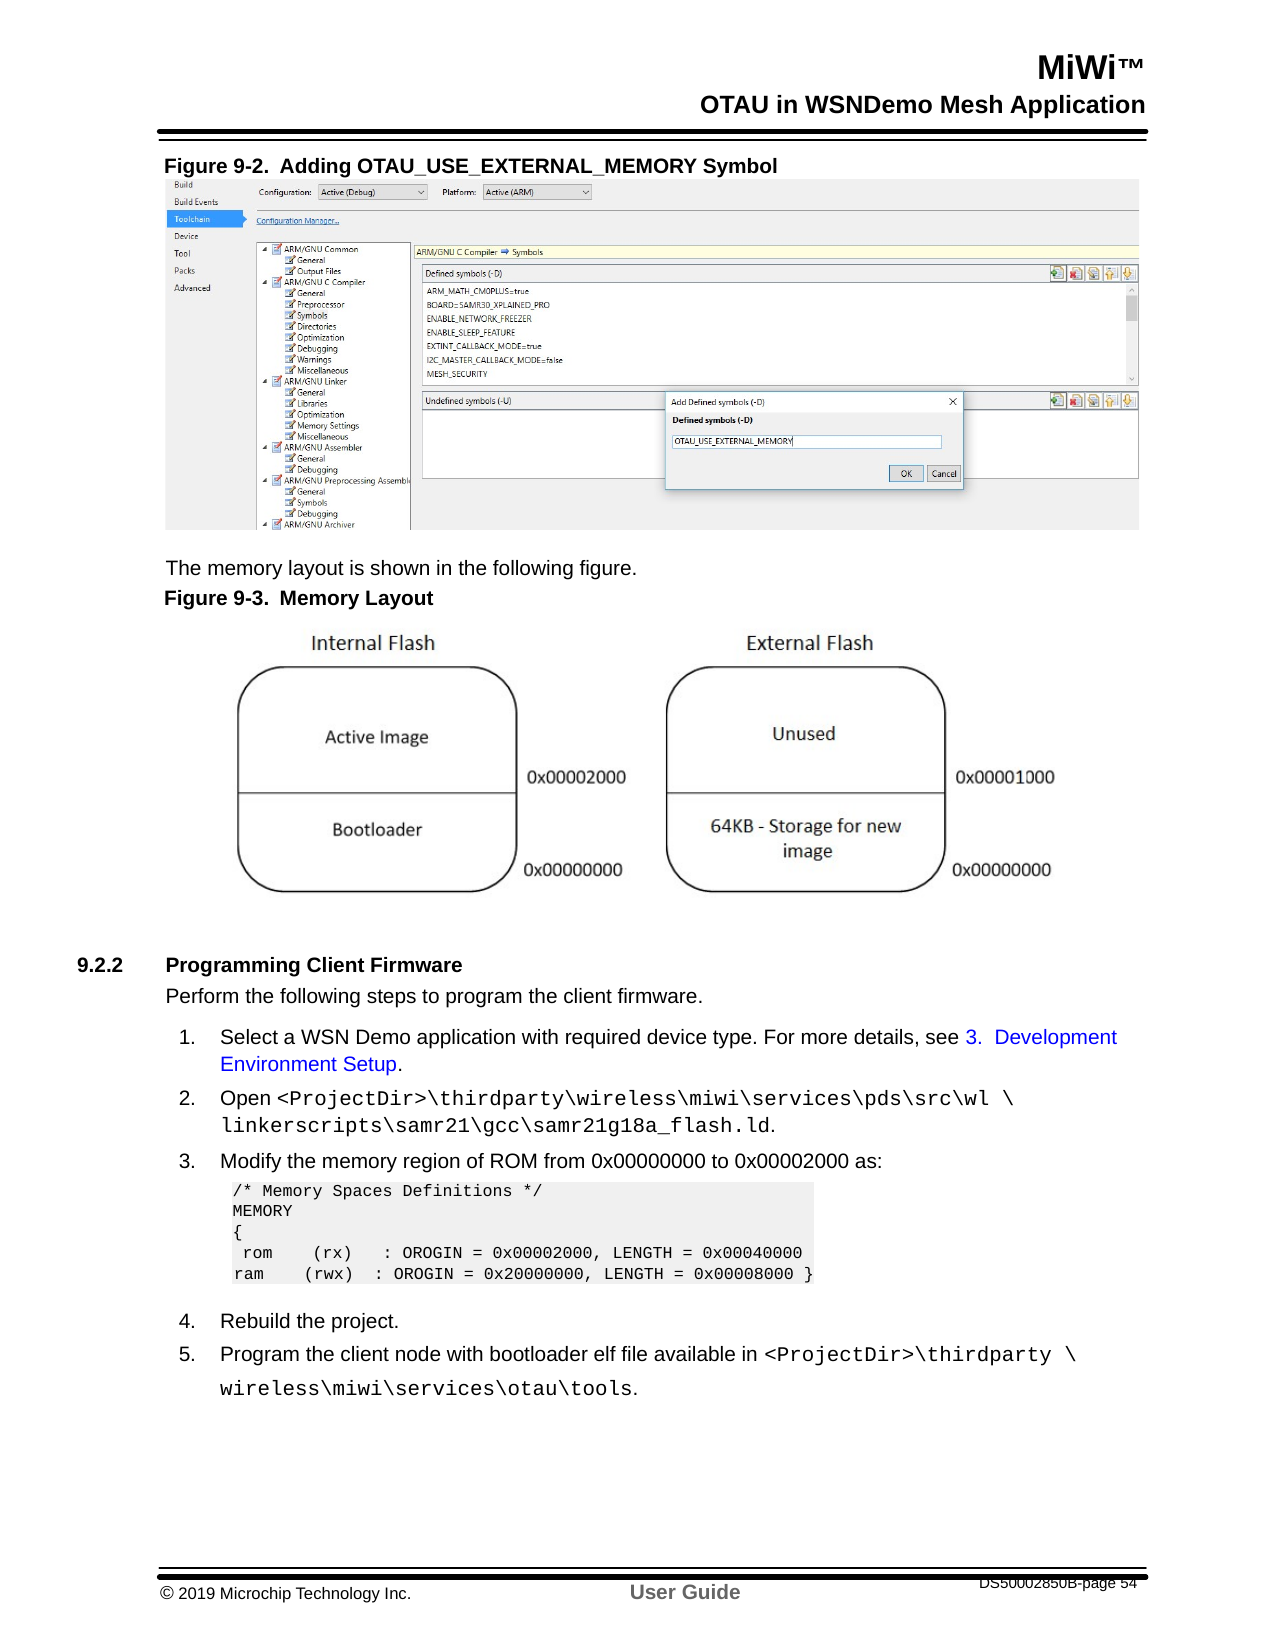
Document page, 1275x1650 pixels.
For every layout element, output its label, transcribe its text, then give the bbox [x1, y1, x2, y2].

subtitle Figure 9-2. Adding OTAU_USE_EXTERNAL_MEMORY Symbol [164, 154, 1137, 178]
text Perform the following steps to program the client firmware. [165, 984, 1135, 1008]
subtitle Figure 9-3. Memory Layout [164, 586, 1137, 610]
picture [232, 611, 1073, 916]
list Select a WSN Demo application with required device type. For more details, see 3. Development Environment Setup. [178, 1025, 1135, 1076]
list Program the client node with bootloader elf file available in <ProjectDir>\thirdparty \wireless\miwi\services\otau\tools. [178, 1342, 1135, 1402]
text MEMORY [232, 1203, 814, 1222]
text rom (rx) : OROGIN = 0x00002000, LENGTH = 0x00040000 ram (rwx) : OROGIN = 0x20000000, LENGTH = 0x00008000 } [232, 1244, 814, 1284]
list Open <ProjectDir>\thirdparty\wireless\miwi\services\pds\src\wl \linkerscripts\samr21\gcc\samr21g18a_flash.ld. [178, 1085, 1135, 1139]
text /* Memory Spaces Definitions */ [232, 1182, 814, 1201]
subtitle 9.2.2 Programming Client Firmware [77, 953, 1137, 977]
list Modify the memory region of ROM from 0x00000000 to 0x00002000 as: [178, 1149, 1135, 1173]
list Rebuild the project. [178, 1309, 1135, 1333]
picture [165, 179, 1140, 530]
text { [232, 1224, 814, 1243]
text The memory layout is shown in the following figure. [165, 556, 1135, 579]
